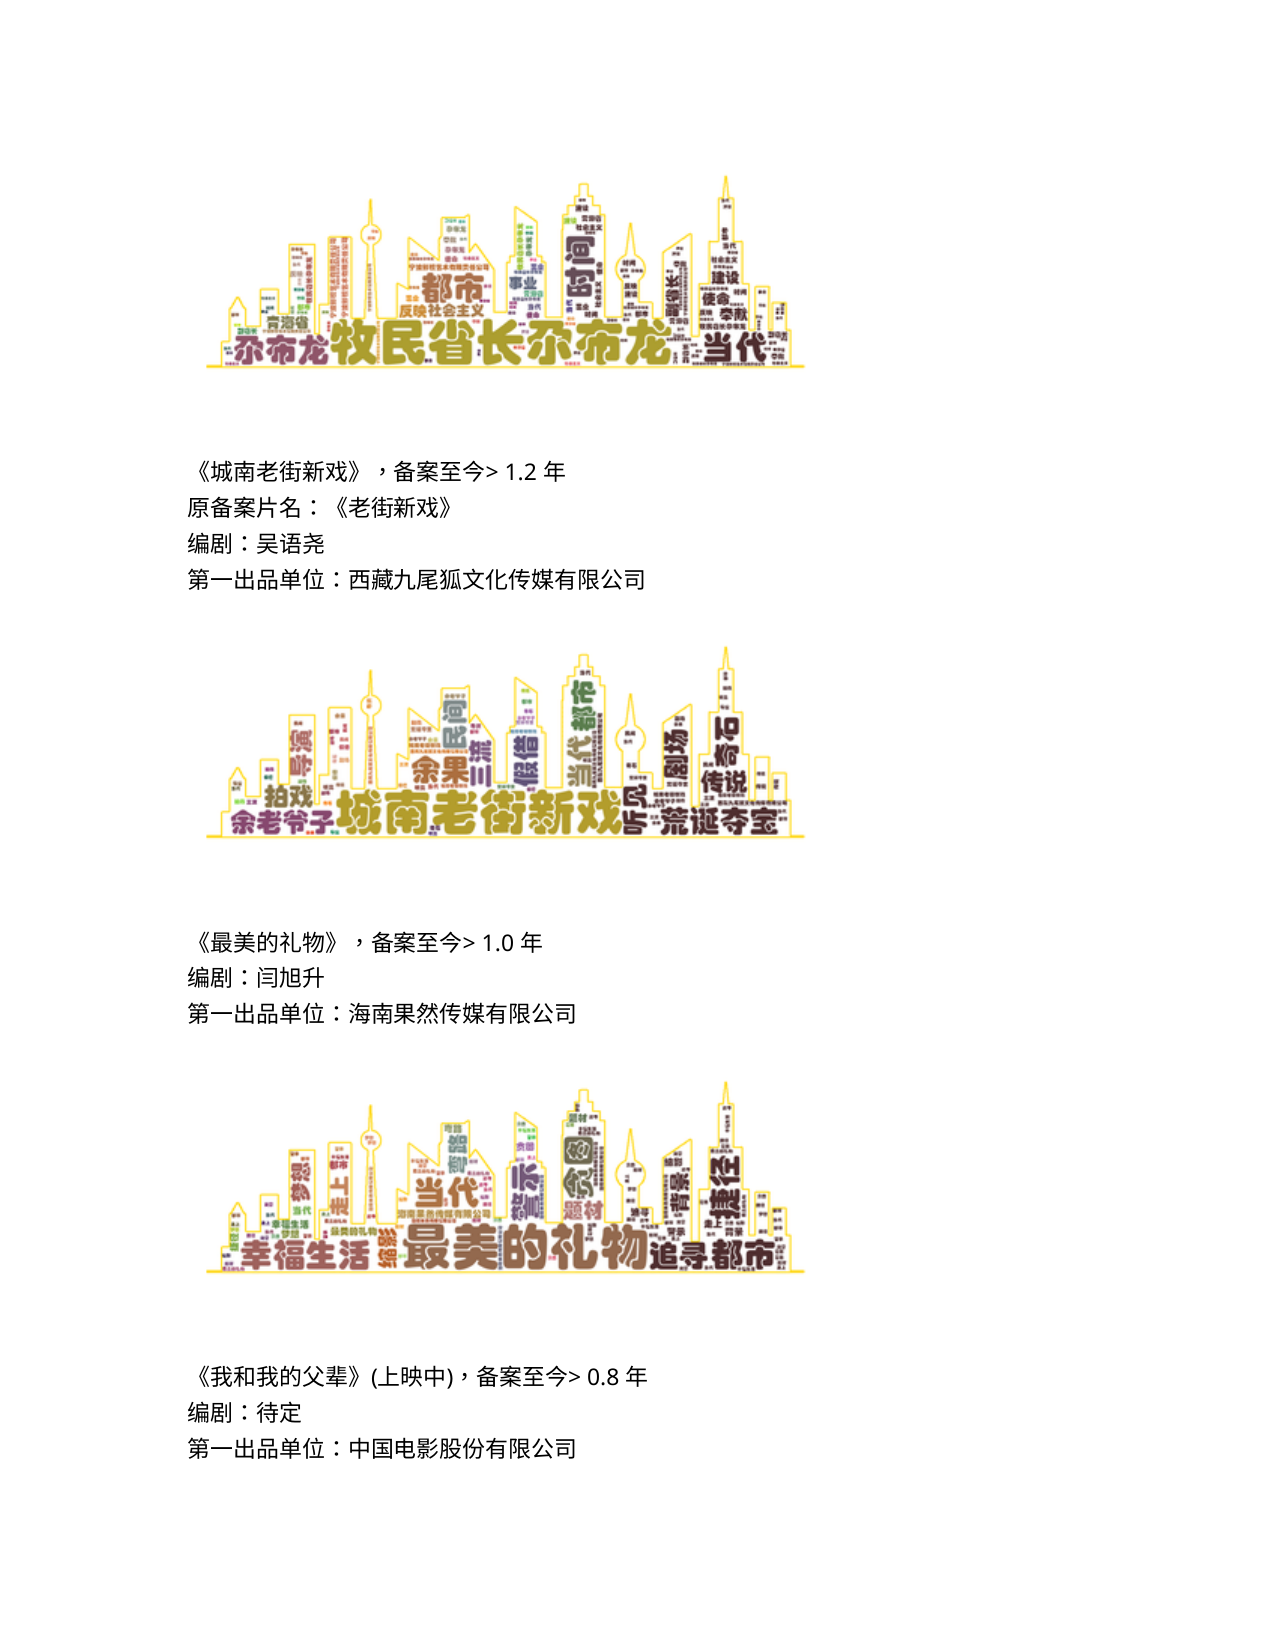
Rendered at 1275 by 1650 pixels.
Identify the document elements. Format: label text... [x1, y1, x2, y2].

text 《城南老街新戏》，备案至今> 1.2 年 原备案片名：《老街新戏》 编剧：吴语尧 第一出品单位：西藏九尾狐文化传媒有限公司 [187, 420, 1087, 595]
text 《我和我的父辈》(上映中)，备案至今> 0.8 年 编剧：待定 第一出品单位：中国电影股份有限公司 [187, 1325, 1087, 1464]
picture [206, 150, 807, 395]
picture [206, 620, 807, 865]
text 《最美的礼物》，备案至今> 1.0 年 编剧：闫旭升 第一出品单位：海南果然传媒有限公司 [187, 891, 1087, 1029]
picture [206, 1055, 807, 1300]
